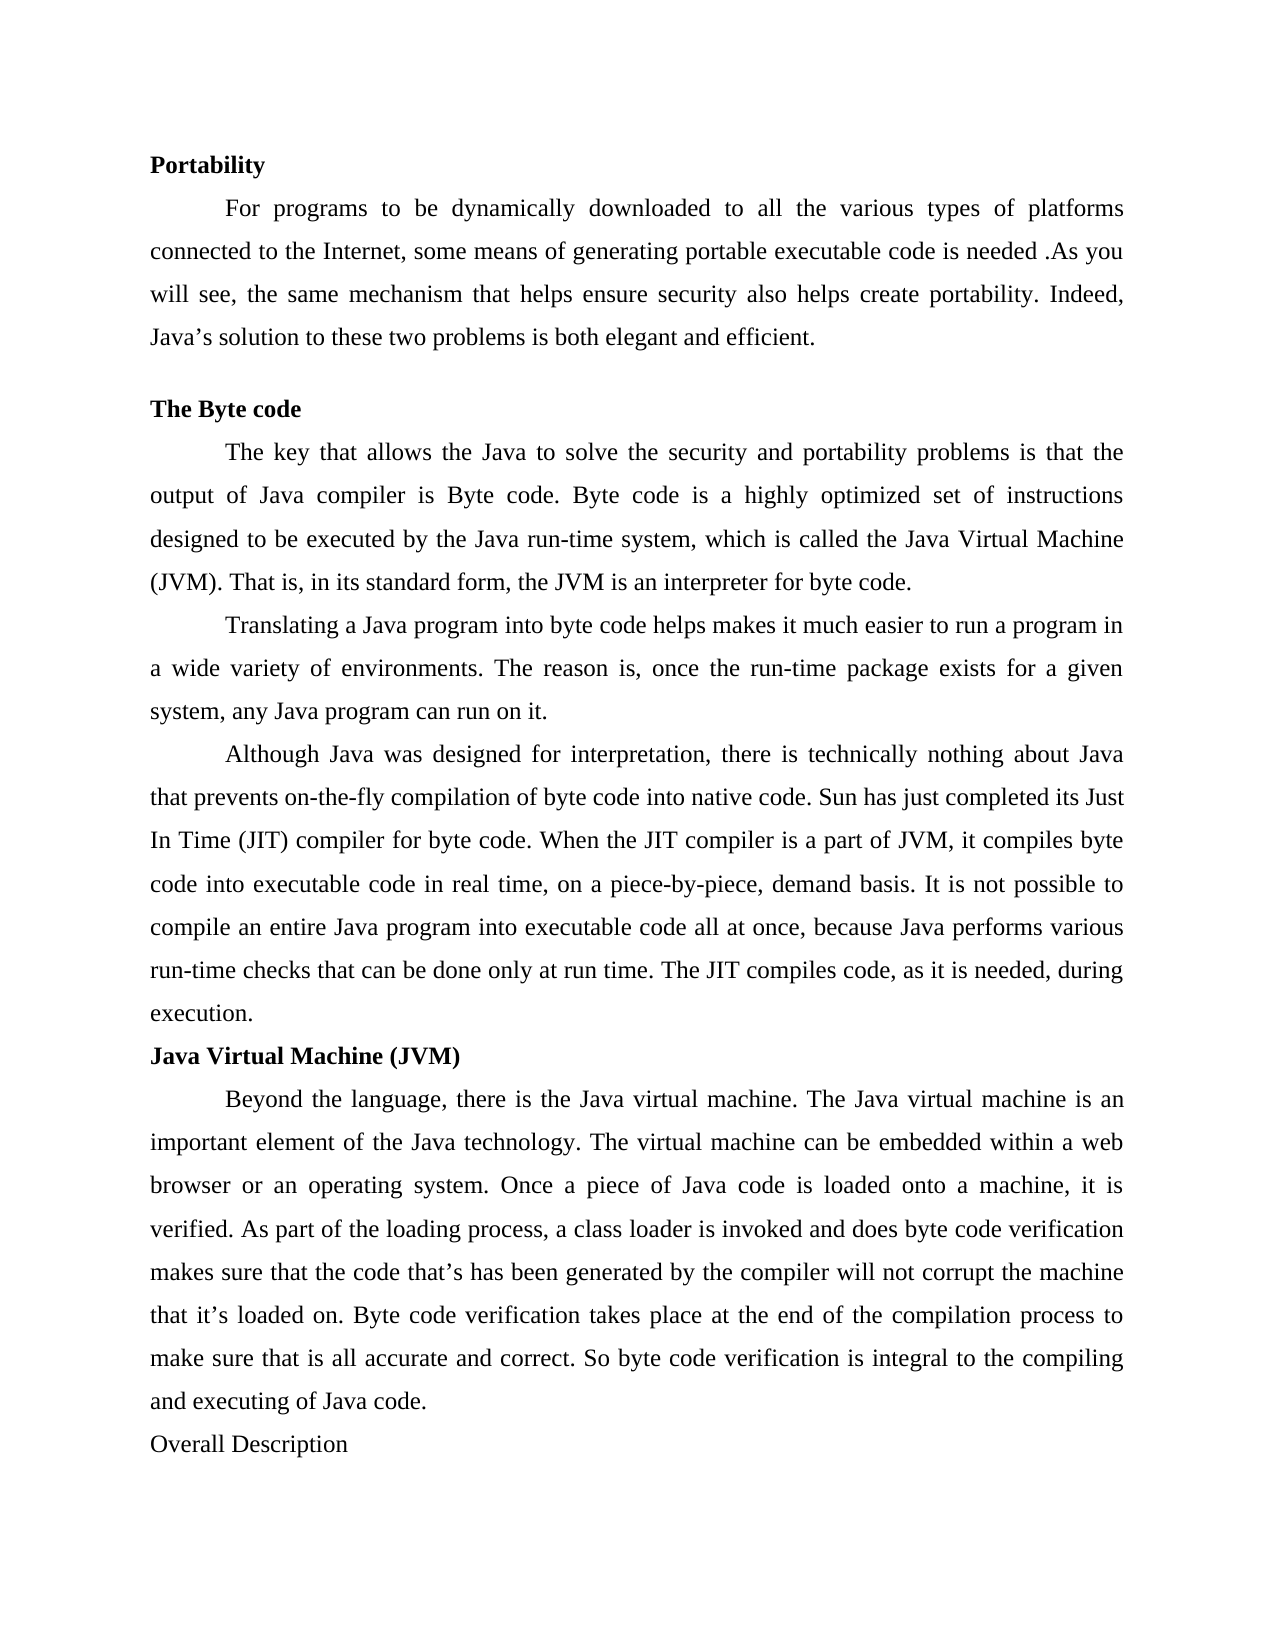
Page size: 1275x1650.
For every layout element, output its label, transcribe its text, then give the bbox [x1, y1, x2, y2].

text For programs to be dynamically downloaded to all the various types of platforms connected to the Internet, some means of generating portable executable code is needed .As you will see, the same mechanism that helps ensure security also helps create portability. Indeed, Java’s solution to these two problems is both elegant and efficient. [150, 193, 1125, 351]
text Translating a Java program into byte code helps makes it much easier to run a program in a wide variety of environments. The reason is, once the run-time package exists for a given system, any Java program can run on it. [150, 610, 1125, 725]
text The key that allows the Java to solve the security and portability problems is that the output of Java compiler is Byte code. Byte code is a highly optimized set of instructions designed to be executed by the Java run-time system, which is called the Java Virtual Machine (JVM). That is, in its standard form, the JVM is an interpreter for byte code. [150, 437, 1125, 596]
text Java Virtual Machine (JVM) [150, 1041, 1125, 1070]
text Beyond the language, there is the Java virtual machine. The Java virtual machine is an important element of the Java technology. The virtual machine can be embedded within a web browser or an operating system. Once a piece of Java code is loaded onto a machine, it is verified. As part of the loading process, a class loader is invoked and does byte code verification makes sure that the code that’s has been generated by the compiler will not corrupt the machine that it’s loaded on. Byte code verification takes place at the end of the compilation process to make sure that is all accurate and correct. So byte code verification is integral to the compiling and executing of Java code. [150, 1084, 1125, 1415]
text Overall Description [150, 1429, 1125, 1458]
text Portability [150, 150, 1125, 179]
text The Byte code [150, 394, 1125, 423]
text Although Java was designed for interpretation, there is technically nothing about Java that prevents on-the-fly compilation of byte code into native code. Sun has just completed its Just In Time (JIT) compiler for byte code. When the JIT compiler is a part of JVM, it compiles byte code into executable code in real time, on a piece-by-piece, demand basis. It is not possible to compile an entire Java program into executable code all at once, because Java performs various run-time checks that can be done only at run time. The JIT compiles code, as it is needed, during execution. [150, 739, 1125, 1027]
